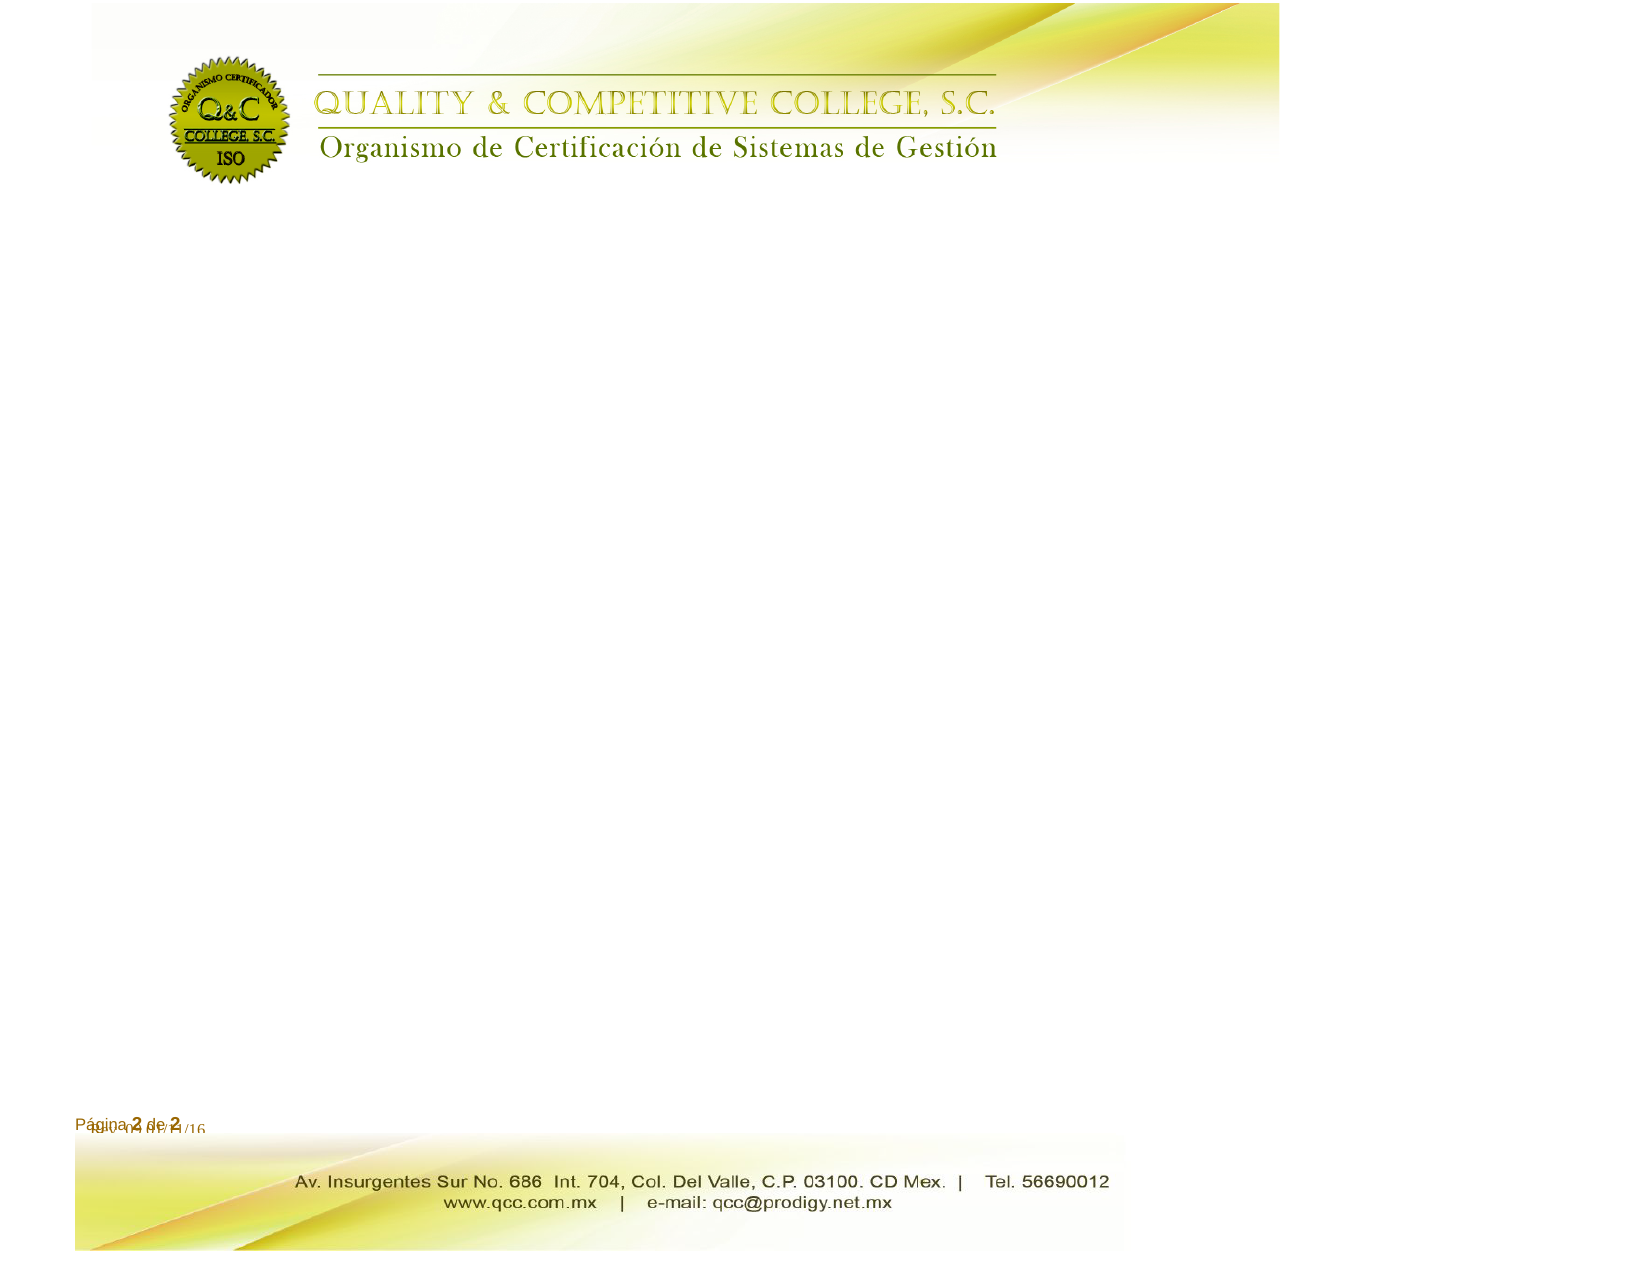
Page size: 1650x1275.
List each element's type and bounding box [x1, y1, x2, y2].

picture [91, 3, 1280, 193]
